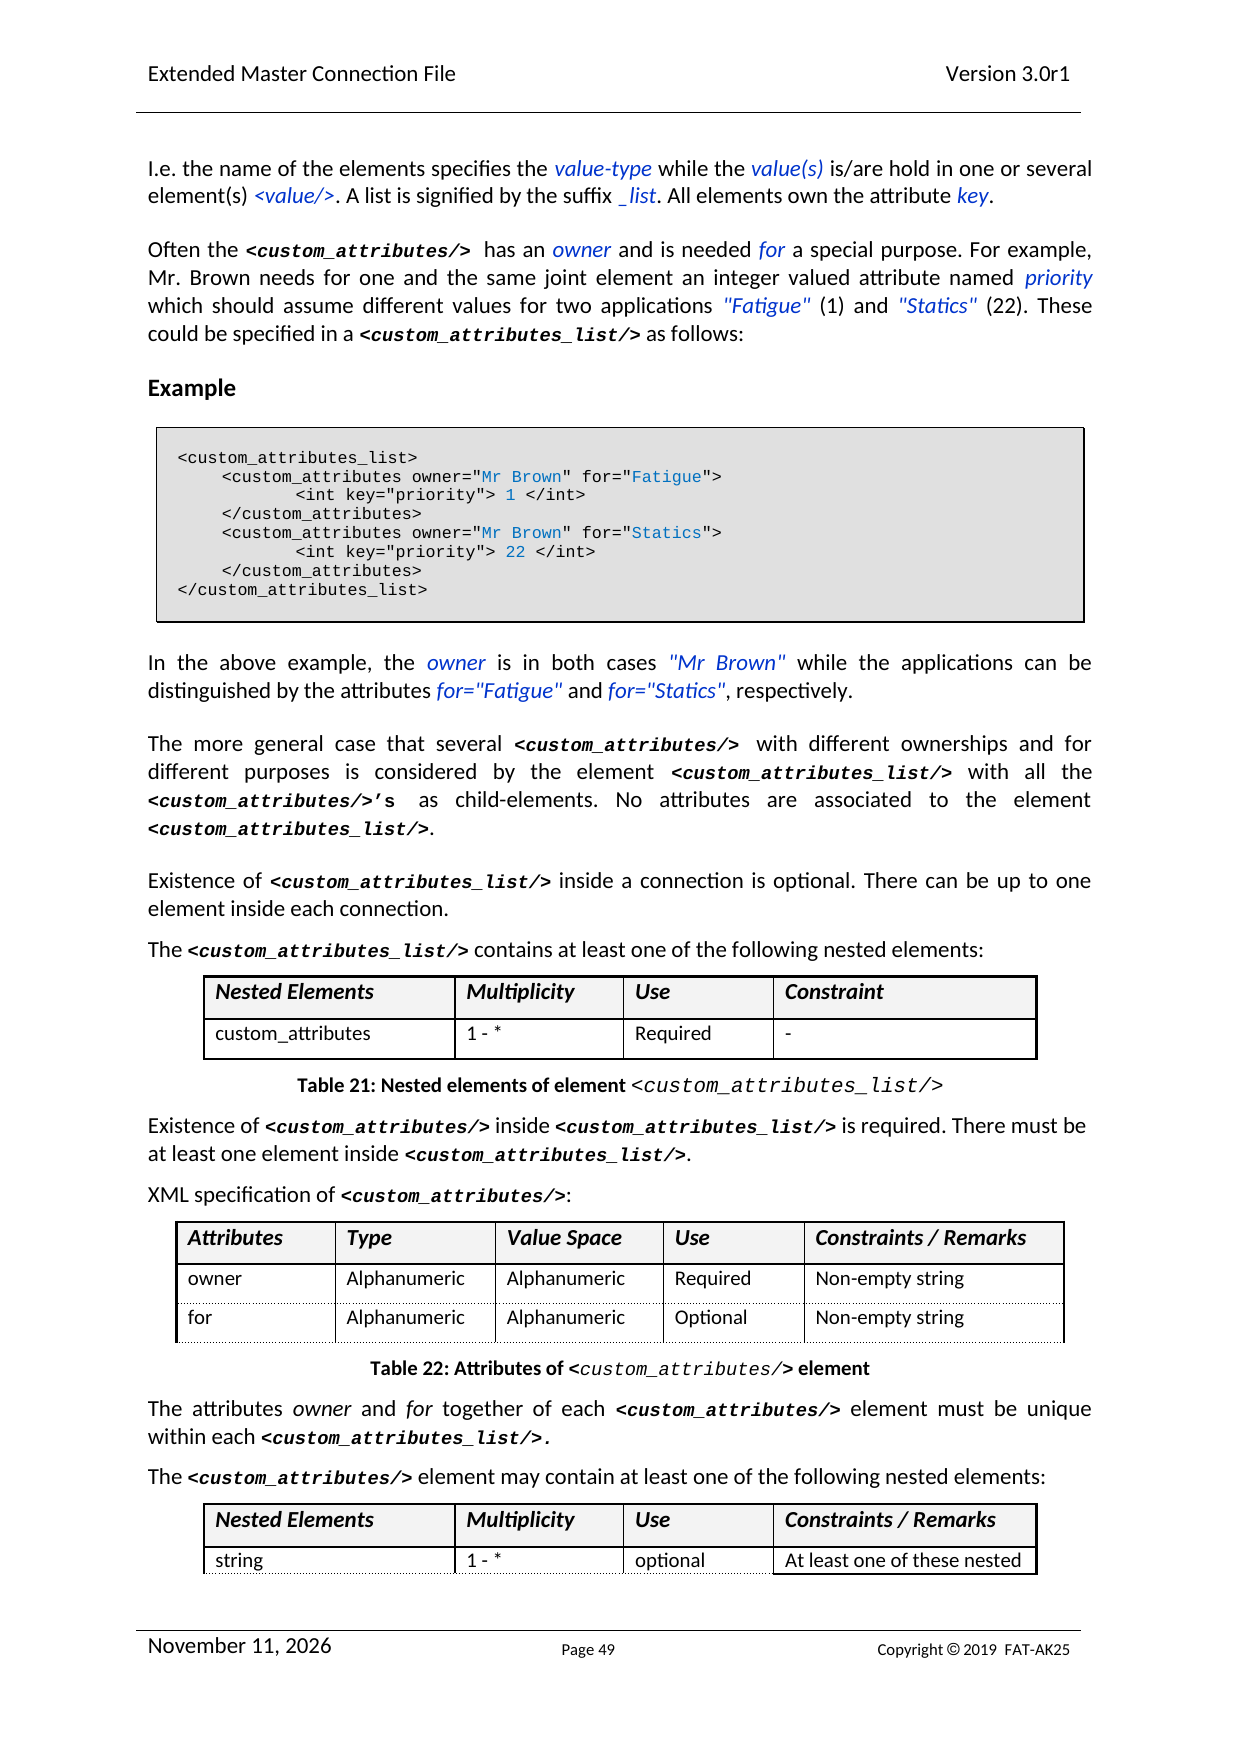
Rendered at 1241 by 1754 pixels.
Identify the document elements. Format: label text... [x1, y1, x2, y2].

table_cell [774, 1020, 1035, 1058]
text Example [148, 372, 1092, 402]
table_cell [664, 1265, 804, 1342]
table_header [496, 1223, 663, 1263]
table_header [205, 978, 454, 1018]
text XML specification of <custom_attributes/>: [148, 1180, 1092, 1208]
text </custom_attributes> [157, 503, 1083, 522]
text <custom_attributes owner="Mr Brown" for="Statics"> [157, 522, 1083, 540]
text <int key="priority"> 22 </int> [157, 540, 1083, 559]
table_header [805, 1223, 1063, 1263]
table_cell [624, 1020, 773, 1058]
text The more general case that several <custom_attributes/> with different ownerships and for different purposes is considered by the element <custom_attributes_list/> with all the <custom_attributes/>’s as child-elements. No attributes are associated to the element <custom_attributes_list/>. [148, 729, 1092, 841]
text Often the <custom_attributes/> has an owner and is needed for a special purpose. For example, Mr. Brown needs for one and the same joint element an integer valued attribute named priority which should assume different values for two applications "Fatigue" (1) and "Statics" (22). These could be specified in a <custom_attributes_list/> as follows: [148, 235, 1092, 347]
text <custom_attributes owner="Mr Brown" for="Fatigue"> [157, 465, 1083, 484]
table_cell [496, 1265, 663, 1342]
text Existence of <custom_attributes_list/> inside a connection is optional. There can be up to one element inside each connection. [148, 866, 1092, 922]
text <int key="priority"> 1 </int> [157, 484, 1083, 503]
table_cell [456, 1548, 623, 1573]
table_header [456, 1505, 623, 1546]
text Existence of <custom_attributes/> inside <custom_attributes_list/> is required. There must be at least one element inside <custom_attributes_list/>. [148, 1111, 1092, 1167]
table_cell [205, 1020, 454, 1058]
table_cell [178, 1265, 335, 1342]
text <custom_attributes_list> [157, 446, 1083, 465]
text The attributes owner and for together of each <custom_attributes/> element must be unique within each <custom_attributes_list/>. [148, 1394, 1092, 1450]
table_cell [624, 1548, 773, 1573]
text In the above example, the owner is in both cases "Mr Brown" while the applications can be distinguished by the attributes for="Fatigue" and for="Statics", respectively. [148, 648, 1092, 704]
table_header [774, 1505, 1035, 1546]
text The <custom_attributes/> element may contain at least one of the following nested elements: [148, 1462, 1092, 1491]
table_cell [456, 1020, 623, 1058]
text The <custom_attributes_list/> contains at least one of the following nested elements: [148, 935, 1092, 963]
text I.e. the name of the elements specifies the value-type while the value(s) is/are hold in one or several element(s) <value/>. A list is signified by the suffix _list. All elements own the attribute key. [148, 154, 1092, 210]
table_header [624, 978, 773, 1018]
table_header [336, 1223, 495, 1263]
text </custom_attributes_list> [157, 578, 1083, 597]
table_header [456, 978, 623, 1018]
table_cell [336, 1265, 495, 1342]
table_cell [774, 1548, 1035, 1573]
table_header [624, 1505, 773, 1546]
text </custom_attributes> [157, 559, 1083, 578]
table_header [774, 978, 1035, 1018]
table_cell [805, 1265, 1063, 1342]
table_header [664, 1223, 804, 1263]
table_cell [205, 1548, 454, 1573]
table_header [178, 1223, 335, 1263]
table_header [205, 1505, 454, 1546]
